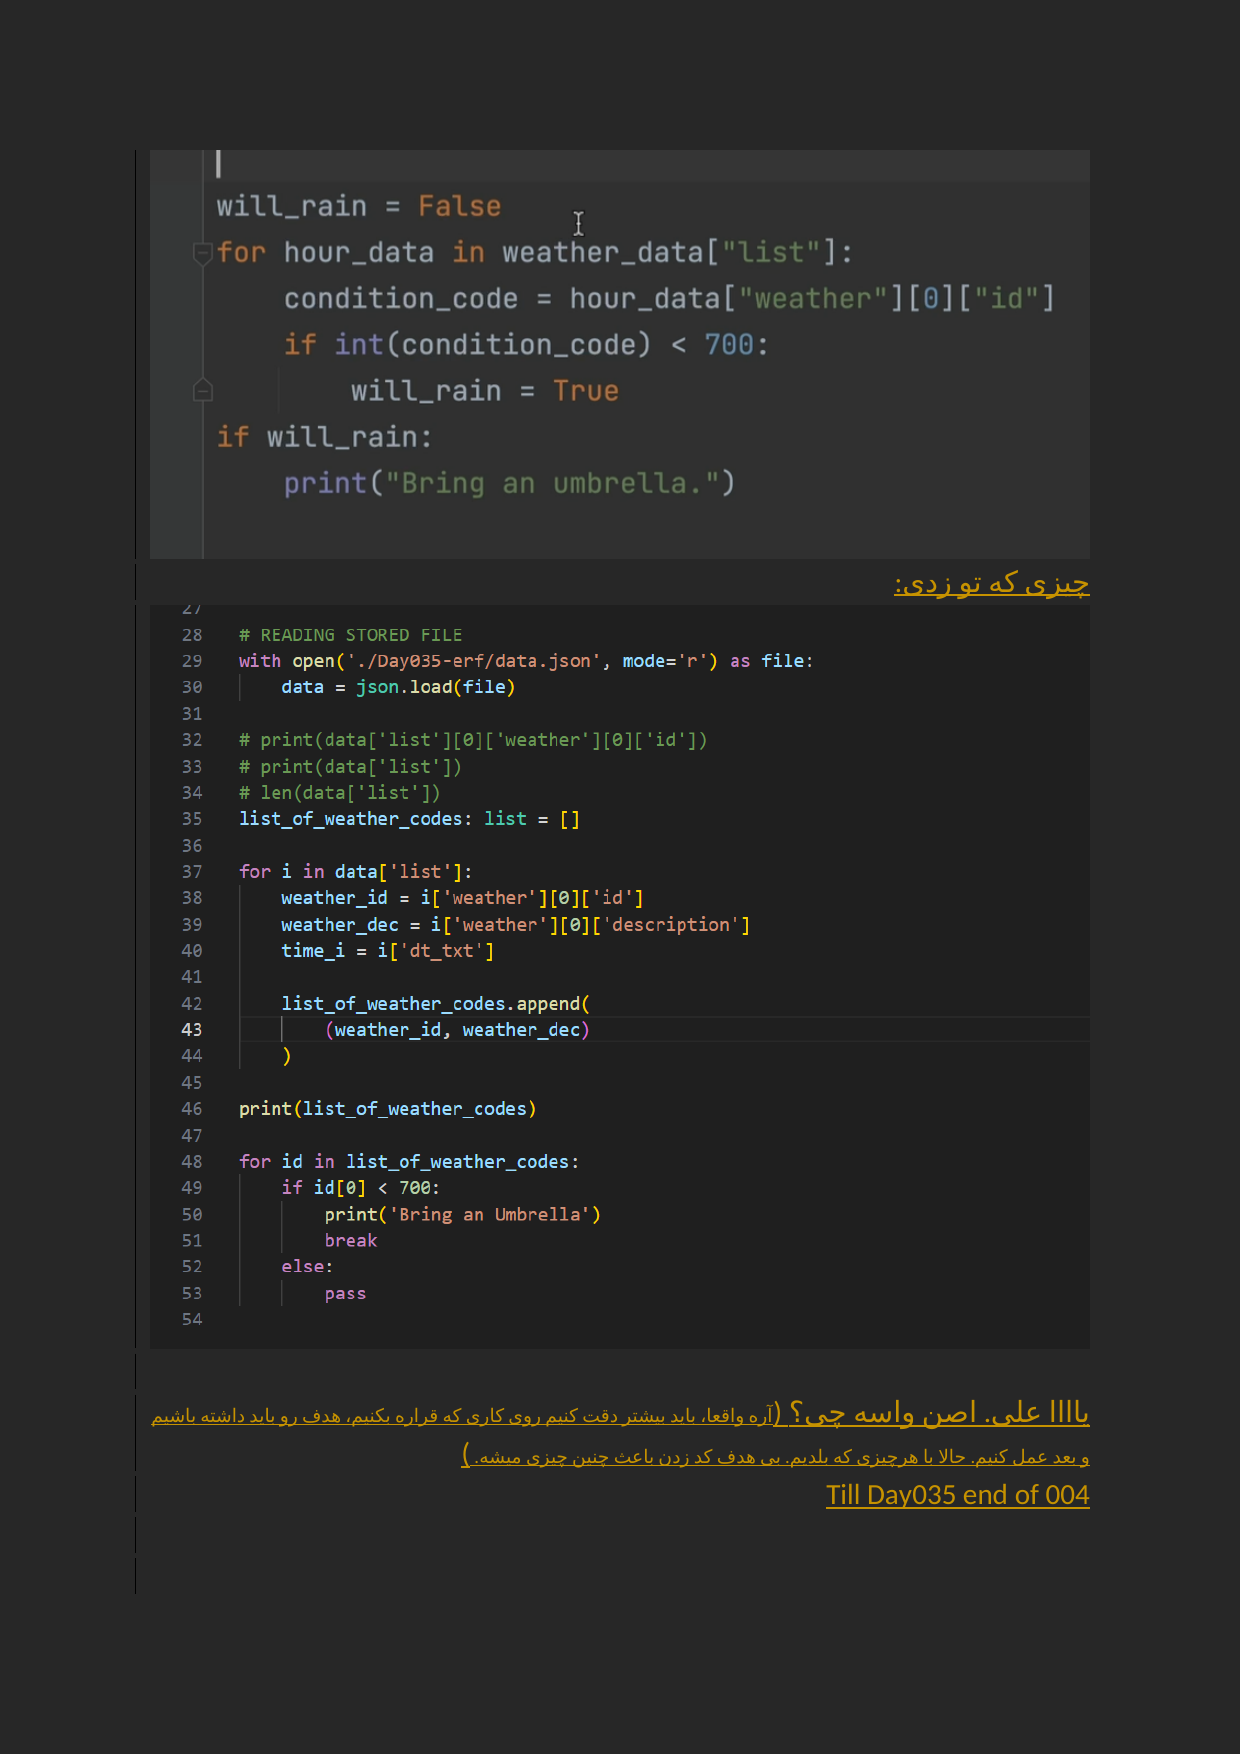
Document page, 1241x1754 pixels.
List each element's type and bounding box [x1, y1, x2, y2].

picture [150, 605, 1090, 1349]
picture [150, 150, 1090, 559]
